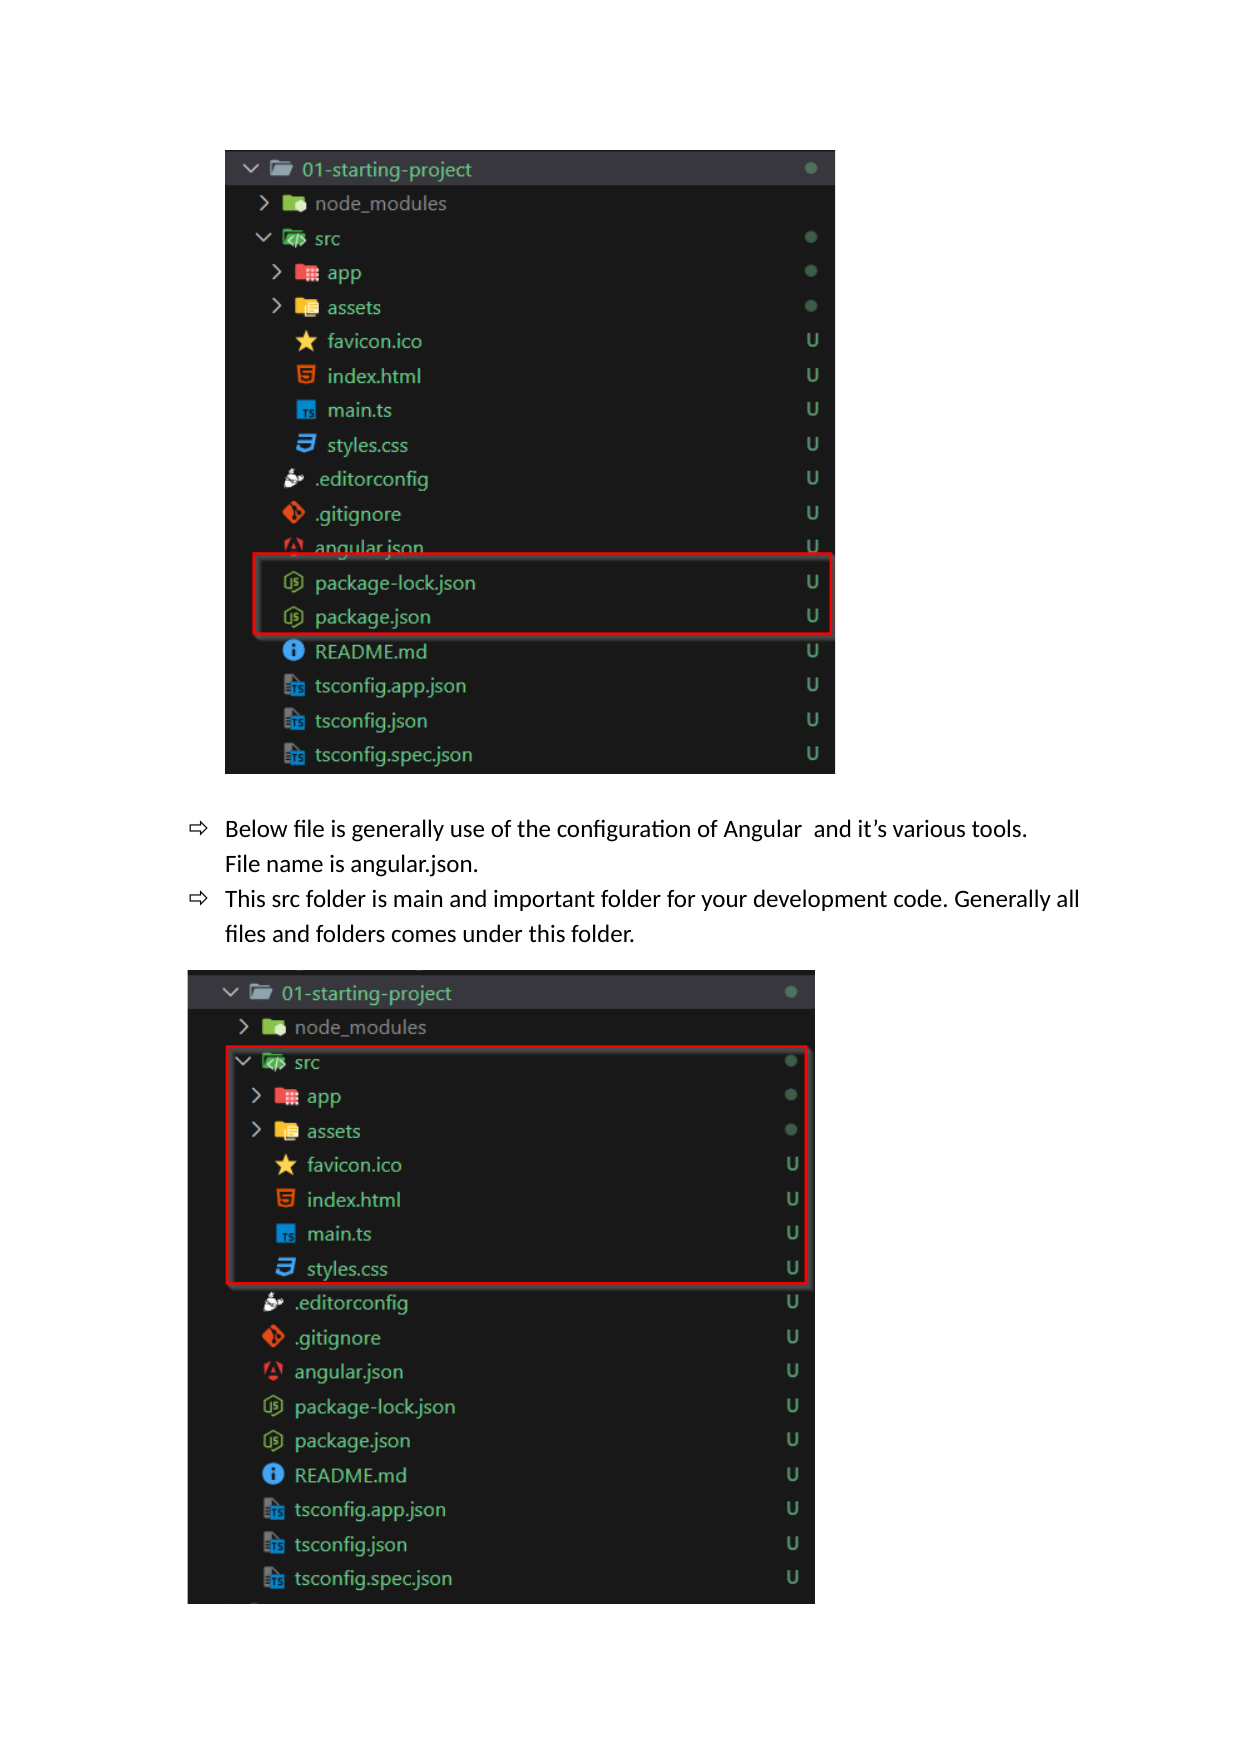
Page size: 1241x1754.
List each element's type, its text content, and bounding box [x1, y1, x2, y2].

picture [225, 150, 836, 774]
picture [187, 970, 815, 1604]
list This src folder is main and important folder for your development code. Generally all files and folders comes under this folder. [187, 883, 1090, 949]
list Below file is generally use of the configuration of Angular and it’s various tools. [187, 813, 1090, 844]
list File name is angular.json. [225, 848, 1090, 879]
